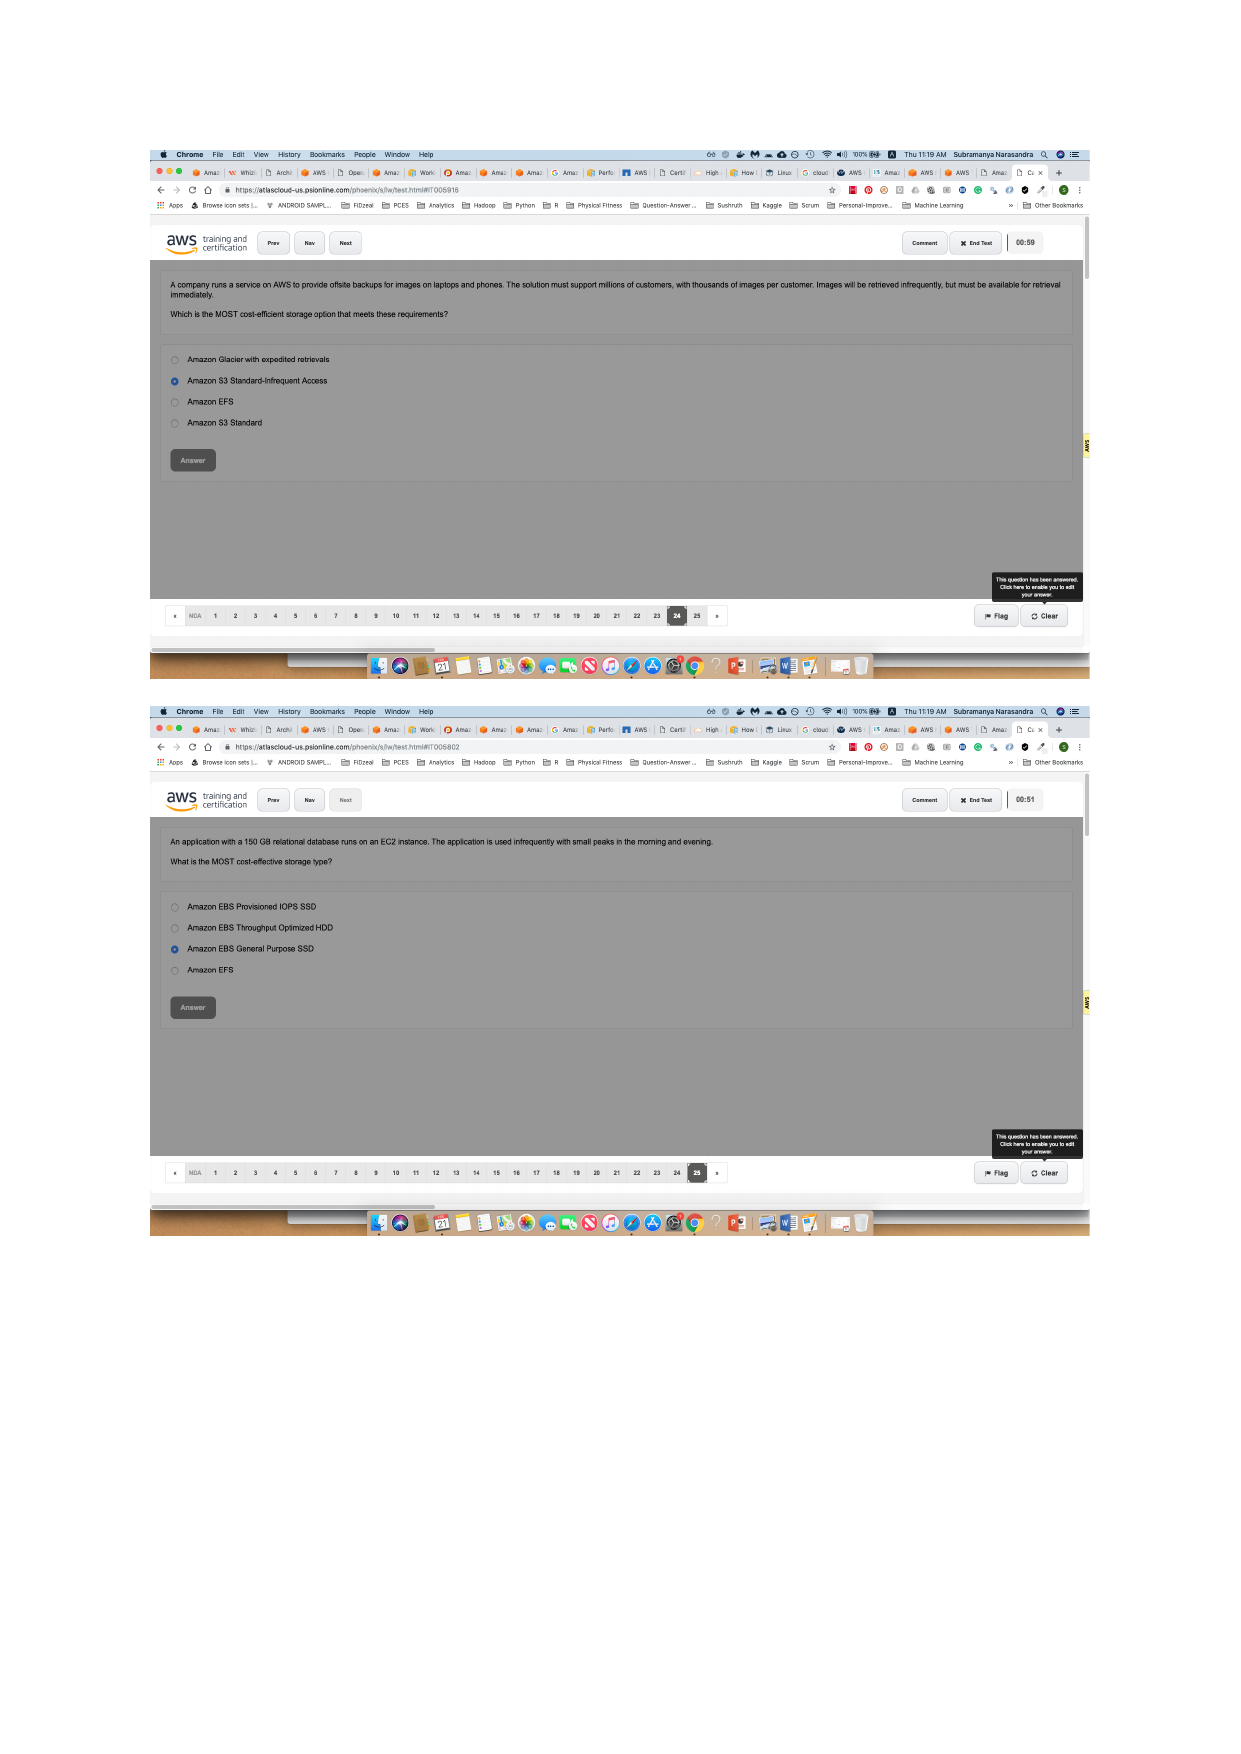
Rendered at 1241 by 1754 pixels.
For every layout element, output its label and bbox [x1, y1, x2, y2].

picture [150, 706, 1090, 1236]
picture [150, 150, 1090, 679]
